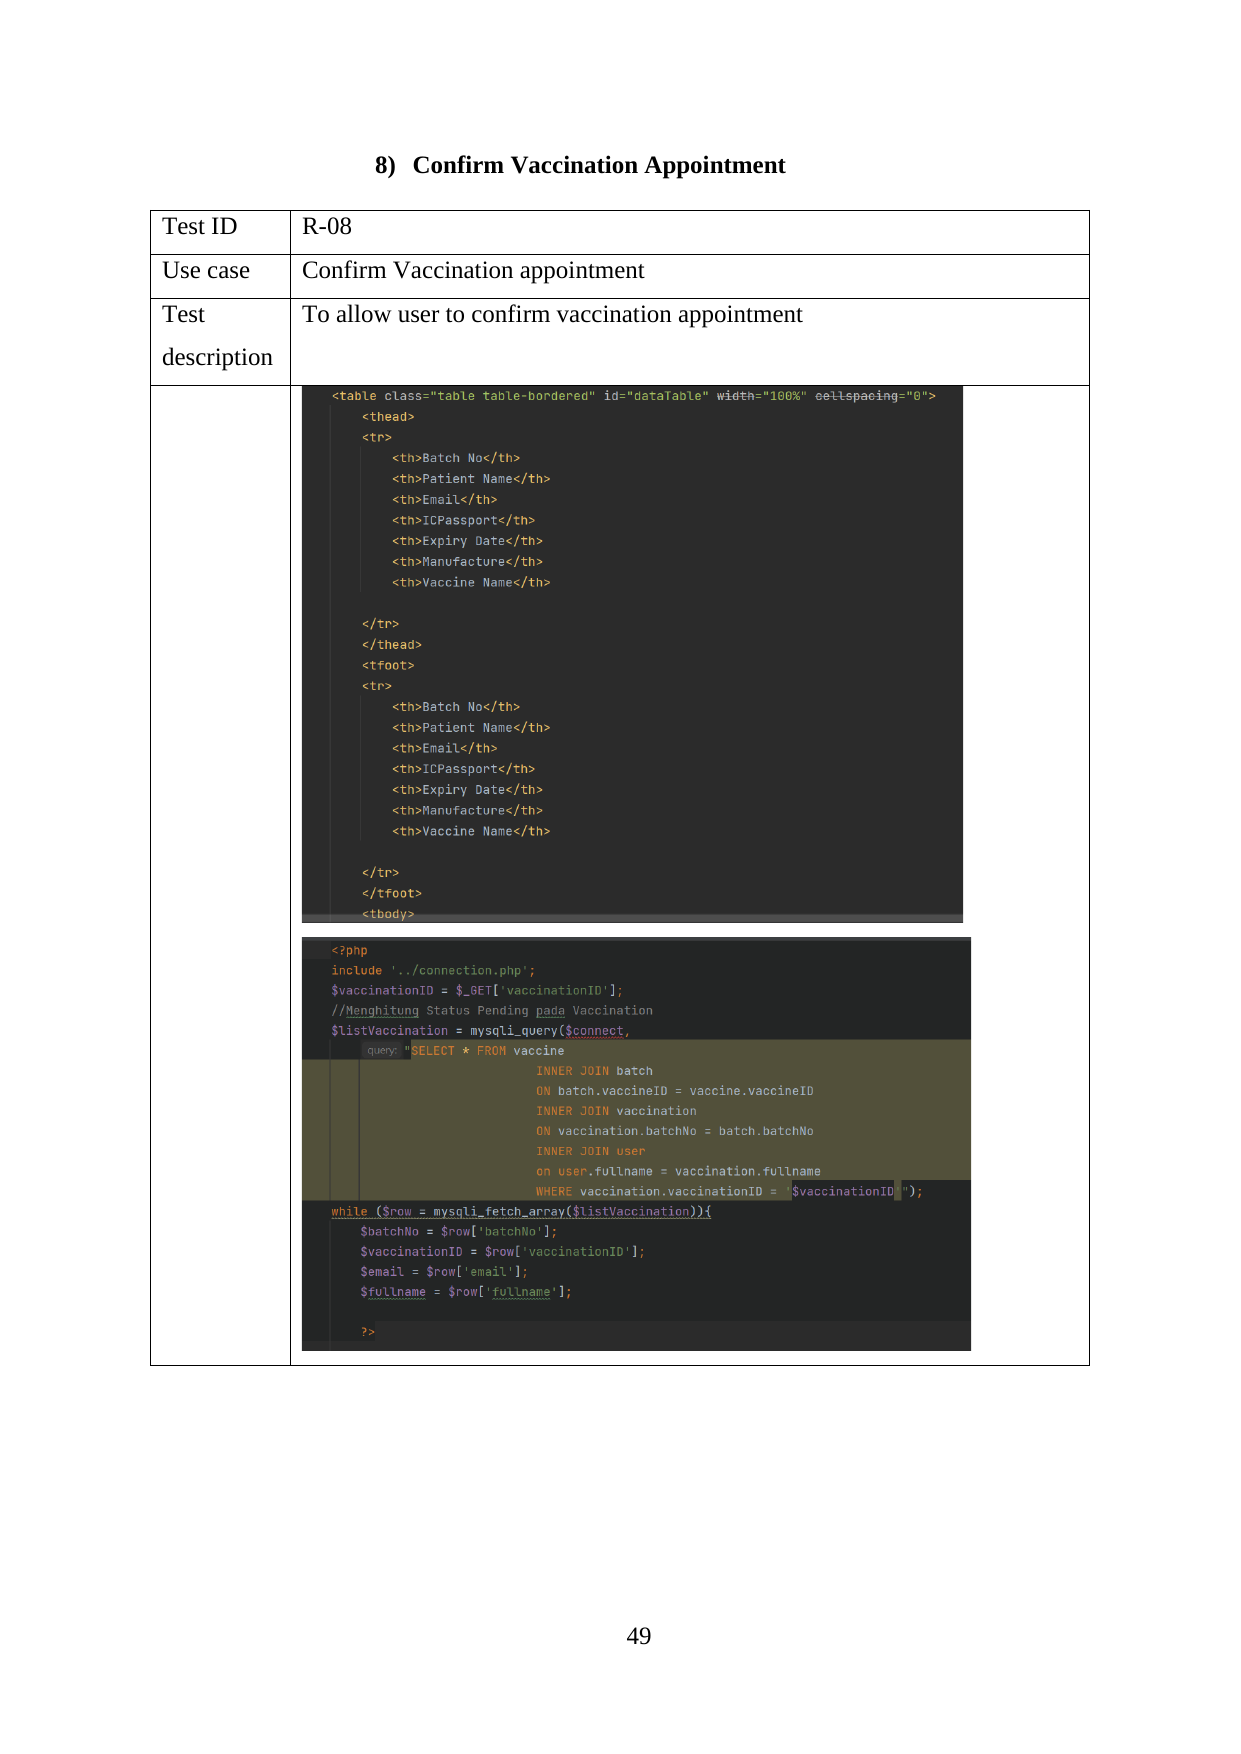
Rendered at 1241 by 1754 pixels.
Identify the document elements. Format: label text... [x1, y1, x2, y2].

picture [301, 386, 964, 923]
table_cell [291, 386, 1089, 1365]
table_header Test ID [151, 211, 290, 254]
table_header R-08 [291, 211, 1089, 254]
table_cell [151, 386, 290, 1365]
table_cell Confirm Vaccination appointment [291, 255, 1089, 298]
table_cell To allow user to confirm vaccination appointment [291, 299, 1089, 385]
table_cell Test description [151, 299, 290, 385]
list Confirm Vaccination Appointment [375, 150, 1090, 179]
picture [301, 937, 972, 1351]
table_cell Use case [151, 255, 290, 298]
